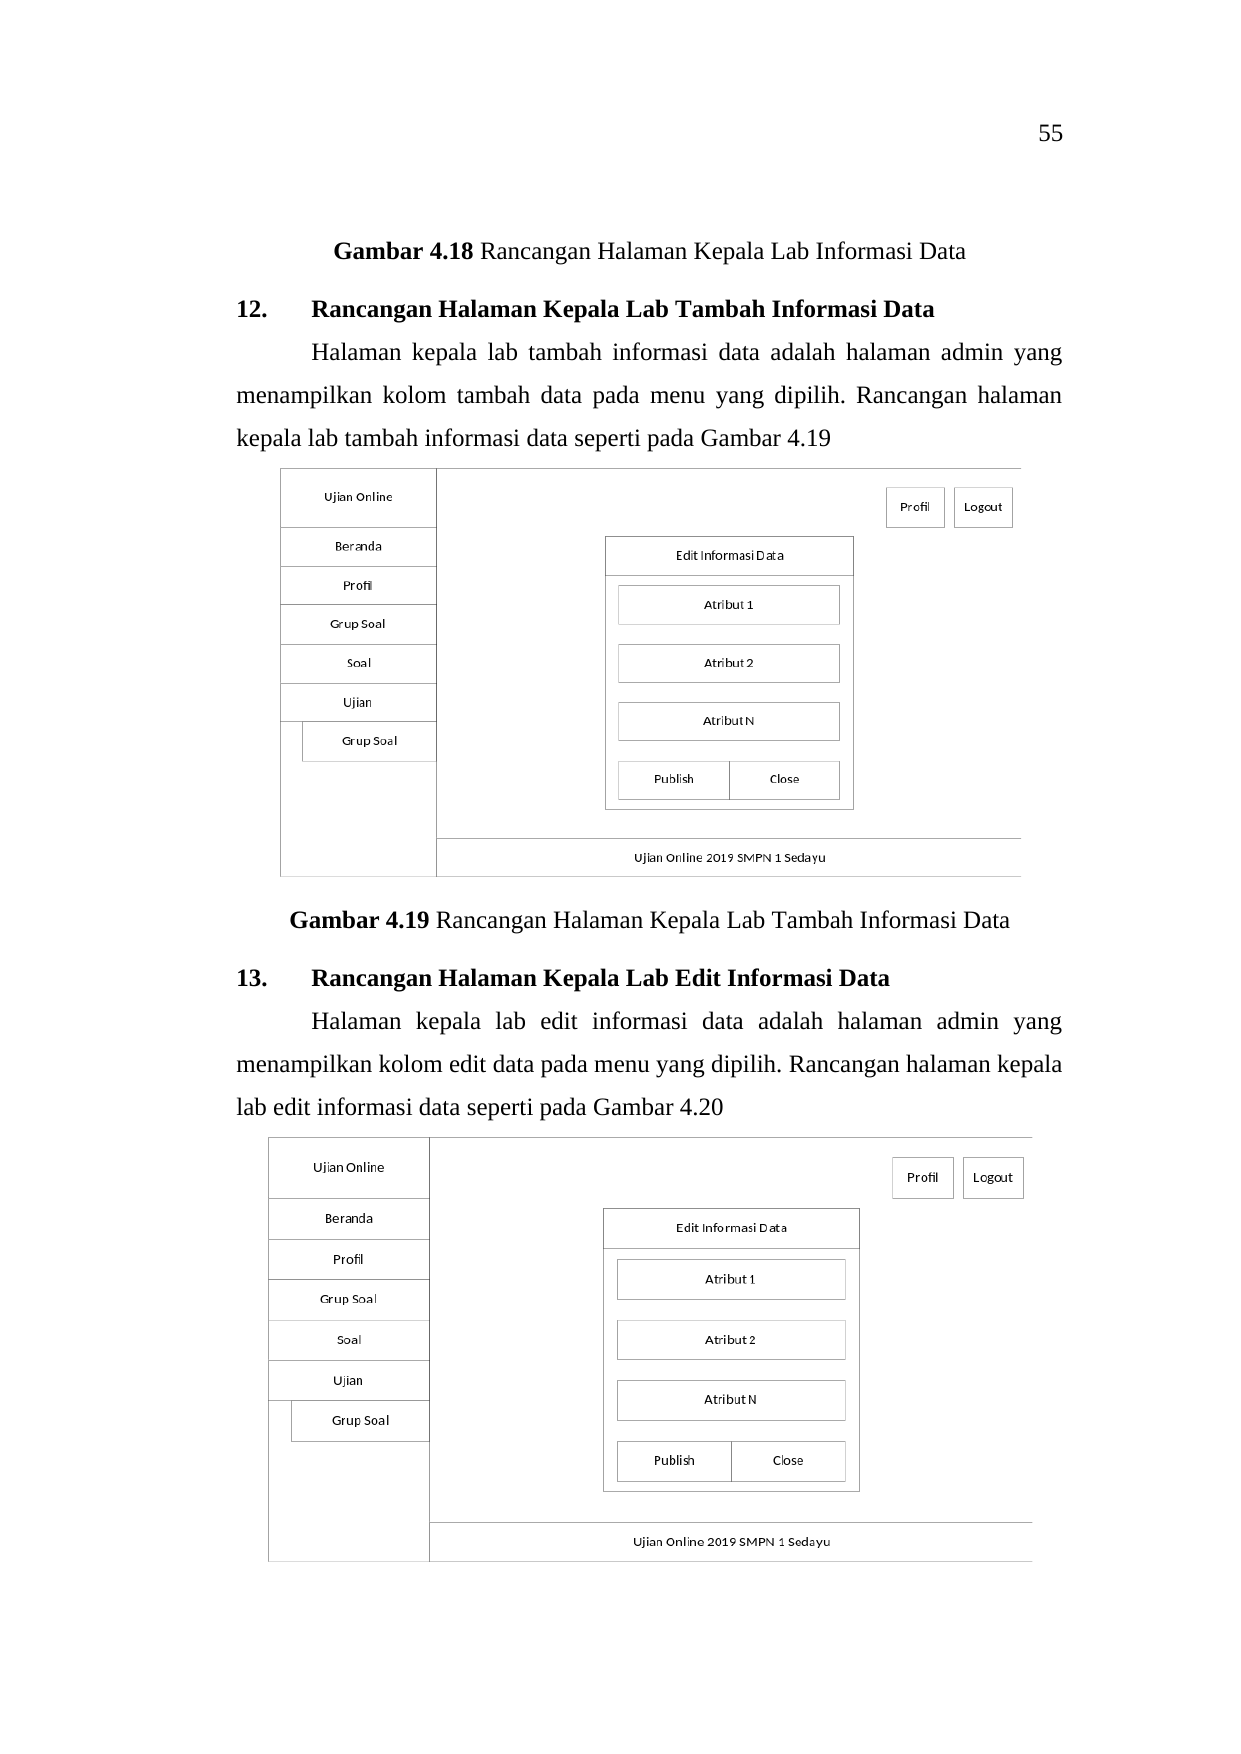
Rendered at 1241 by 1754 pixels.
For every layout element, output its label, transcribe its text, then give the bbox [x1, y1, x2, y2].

text Gambar 4.19 Rancangan Halaman Kepala Lab Tambah Informasi Data [236, 905, 1063, 934]
text Halaman kepala lab tambah informasi data adalah halaman admin yang menampilkan kolom tambah data pada menu yang dipilih. Rancangan halaman kepala lab tambah informasi data seperti pada Gambar 4.19 [236, 337, 1063, 452]
list Rancangan Halaman Kepala Lab Edit Informasi Data [236, 963, 1063, 992]
list Rancangan Halaman Kepala Lab Tambah Informasi Data [236, 294, 1063, 322]
text Halaman kepala lab edit informasi data adalah halaman admin yang menampilkan kolom edit data pada menu yang dipilih. Rancangan halaman kepala lab edit informasi data seperti pada Gambar 4.20 [236, 1006, 1063, 1121]
text Gambar 4.18 Rancangan Halaman Kepala Lab Informasi Data [236, 236, 1063, 265]
